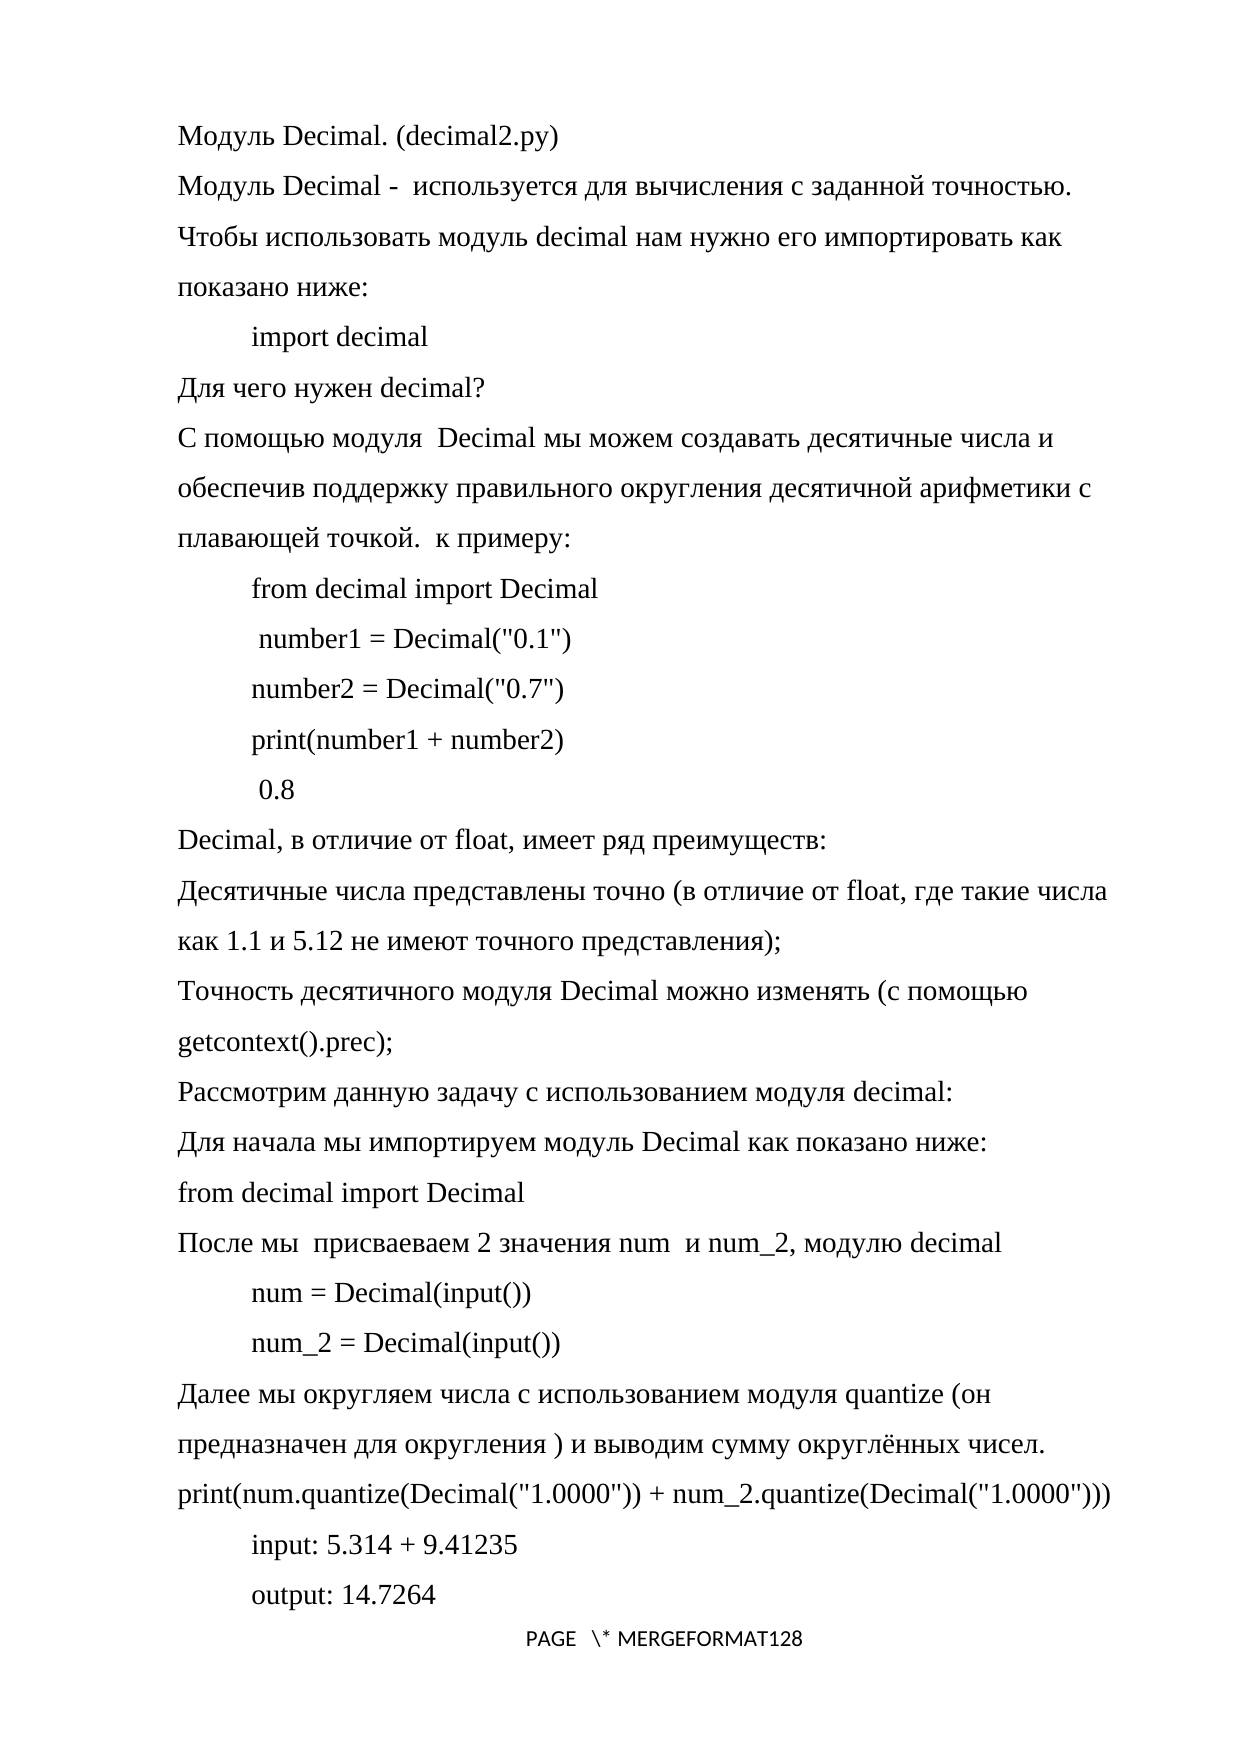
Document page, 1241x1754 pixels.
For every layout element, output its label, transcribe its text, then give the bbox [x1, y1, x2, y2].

text number1 = Decimal("0.1") [177, 621, 1152, 655]
text print(num.quantize(Decimal("1.0000")) + num_2.quantize(Decimal("1.0000"))) [177, 1477, 1152, 1510]
text Для чего нужен decimal? [177, 370, 1152, 403]
text Модуль Decimal - используется для вычисления с заданной точностью. [177, 168, 1152, 202]
text input: 5.314 + 9.41235 [177, 1527, 1152, 1560]
text Для начала мы импортируем модуль Decimal как показано ниже: [177, 1124, 1152, 1158]
text from decimal import Decimal [177, 1175, 1152, 1208]
text Рассмотрим данную задачу с использованием модуля decimal: [177, 1074, 1152, 1108]
text Модуль Decimal. (decimal2.py) [177, 118, 1152, 152]
text output: 14.7264 [177, 1577, 1152, 1611]
text print(number1 + number2) [177, 722, 1152, 755]
text Десятичные числа представлены точно (в отличие от float, где такие числа как 1.1 и 5.12 не имеют точного представления); [177, 873, 1152, 957]
text import decimal [177, 319, 1152, 353]
text num_2 = Decimal(input()) [177, 1326, 1152, 1359]
text num = Decimal(input()) [177, 1275, 1152, 1309]
text После мы присваеваем 2 значения num и num_2, модулю decimal [177, 1225, 1152, 1258]
text 0.8 [177, 772, 1152, 806]
text Чтобы использовать модуль decimal нам нужно его импортировать как показано ниже: [177, 219, 1152, 303]
text С помощью модуля Decimal мы можем создавать десятичные числа и обеспечив поддержку правильного округления десятичной арифметики с плавающей точкой. к примеру: [177, 420, 1152, 554]
text Decimal, в отличие от float, имеет ряд преимуществ: [177, 822, 1152, 856]
text number2 = Decimal("0.7") [177, 672, 1152, 705]
text Далее мы округляем числа с использованием модуля quantize (он предназначен для округления ) и выводим сумму округлённых чисел. [177, 1376, 1152, 1460]
text from decimal import Decimal [177, 571, 1152, 604]
text Точность десятичного модуля Decimal можно изменять (с помощью getcontext().prec); [177, 973, 1152, 1057]
